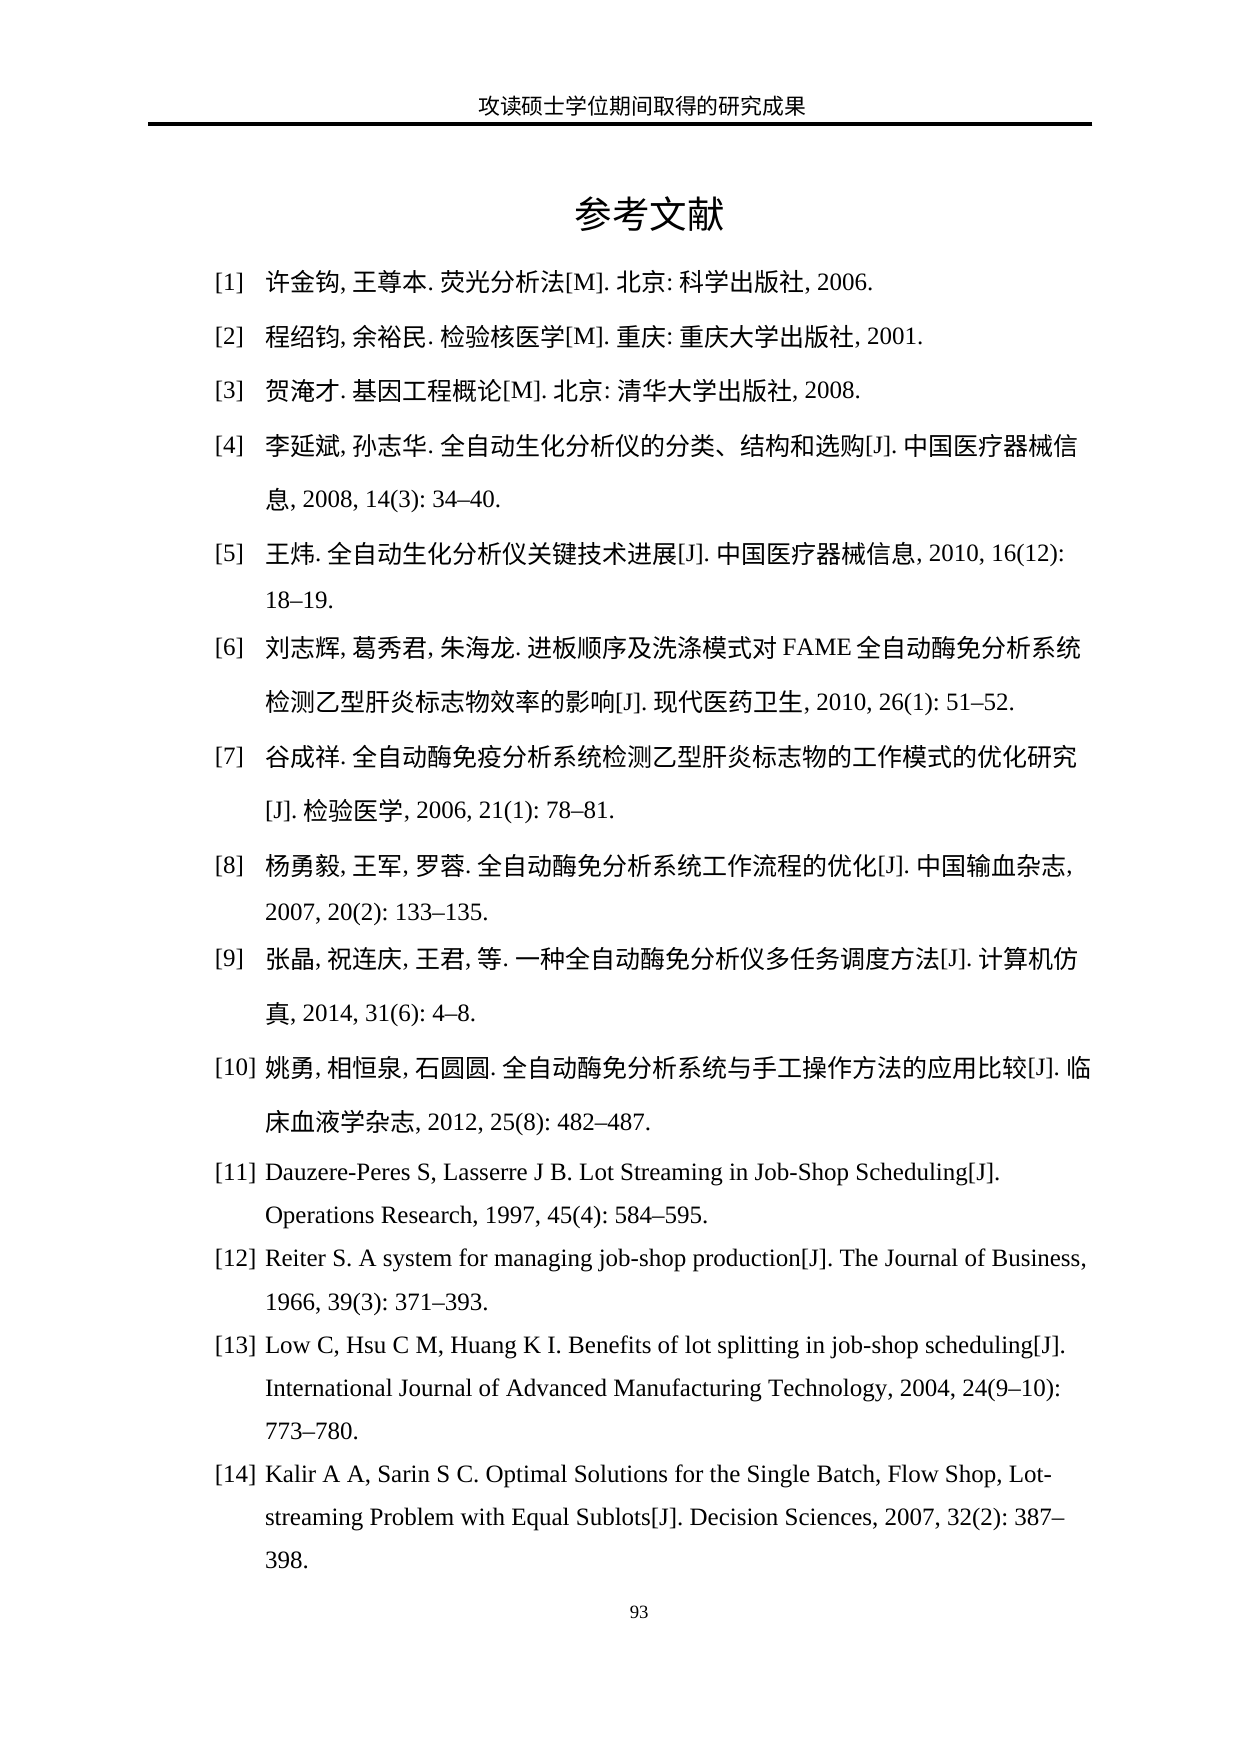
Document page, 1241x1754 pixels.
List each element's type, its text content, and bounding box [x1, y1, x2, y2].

text [4] 李延斌, 孙志华. 全自动生化分析仪的分类、结构和选购[J]. 中国医疗器械信息, 2008, 14(3): 34–40. [214, 426, 1092, 517]
text [13] Low C, Hsu C M, Huang K I. Benefits of lot splitting in job-shop scheduling[J]. International Journal of Advanced Manufacturing Technology, 2004, 24(9–10): 773–780. [214, 1330, 1092, 1445]
text [14] Kalir A A, Sarin S C. Optimal Solutions for the Single Batch, Flow Shop, Lot-streaming Problem with Equal Sublots[J]. Decision Sciences, 2007, 32(2): 387–398. [214, 1459, 1092, 1574]
text [2] 程绍钧, 余裕民. 检验核医学[M]. 重庆: 重庆大学出版社, 2001. [214, 317, 1092, 353]
text [10] 姚勇, 相恒泉, 石圆圆. 全自动酶免分析系统与手工操作方法的应用比较[J]. 临床血液学杂志, 2012, 25(8): 482–487. [214, 1048, 1092, 1139]
subtitle 参考文献 [148, 178, 1092, 246]
text [12] Reiter S. A system for managing job-shop production[J]. The Journal of Business, 1966, 39(3): 371–393. [214, 1243, 1092, 1315]
text [11] Dauzere-Peres S, Lasserre J B. Lot Streaming in Job-Shop Scheduling[J]. Operations Research, 1997, 45(4): 584–595. [214, 1157, 1092, 1229]
text [9] 张晶, 祝连庆, 王君, 等. 一种全自动酶免分析仪多任务调度方法[J]. 计算机仿真, 2014, 31(6): 4–8. [214, 940, 1092, 1030]
text [6] 刘志辉, 葛秀君, 朱海龙. 进板顺序及洗涤模式对FAME全自动酶免分析系统检测乙型肝炎标志物效率的影响[J]. 现代医药卫生, 2010, 26(1): 51–52. [214, 628, 1092, 719]
text [1] 许金钩, 王尊本. 荧光分析法[M]. 北京: 科学出版社, 2006. [214, 263, 1092, 299]
text [8] 杨勇毅, 王军, 罗蓉. 全自动酶免分析系统工作流程的优化[J]. 中国输血杂志, 2007, 20(2): 133–135. [214, 846, 1092, 925]
text [3] 贺淹才. 基因工程概论[M]. 北京: 清华大学出版社, 2008. [214, 372, 1092, 408]
text [5] 王炜. 全自动生化分析仪关键技术进展[J]. 中国医疗器械信息, 2010, 16(12): 18–19. [214, 535, 1092, 614]
text [7] 谷成祥. 全自动酶免疫分析系统检测乙型肝炎标志物的工作模式的优化研究[J]. 检验医学, 2006, 21(1): 78–81. [214, 737, 1092, 828]
